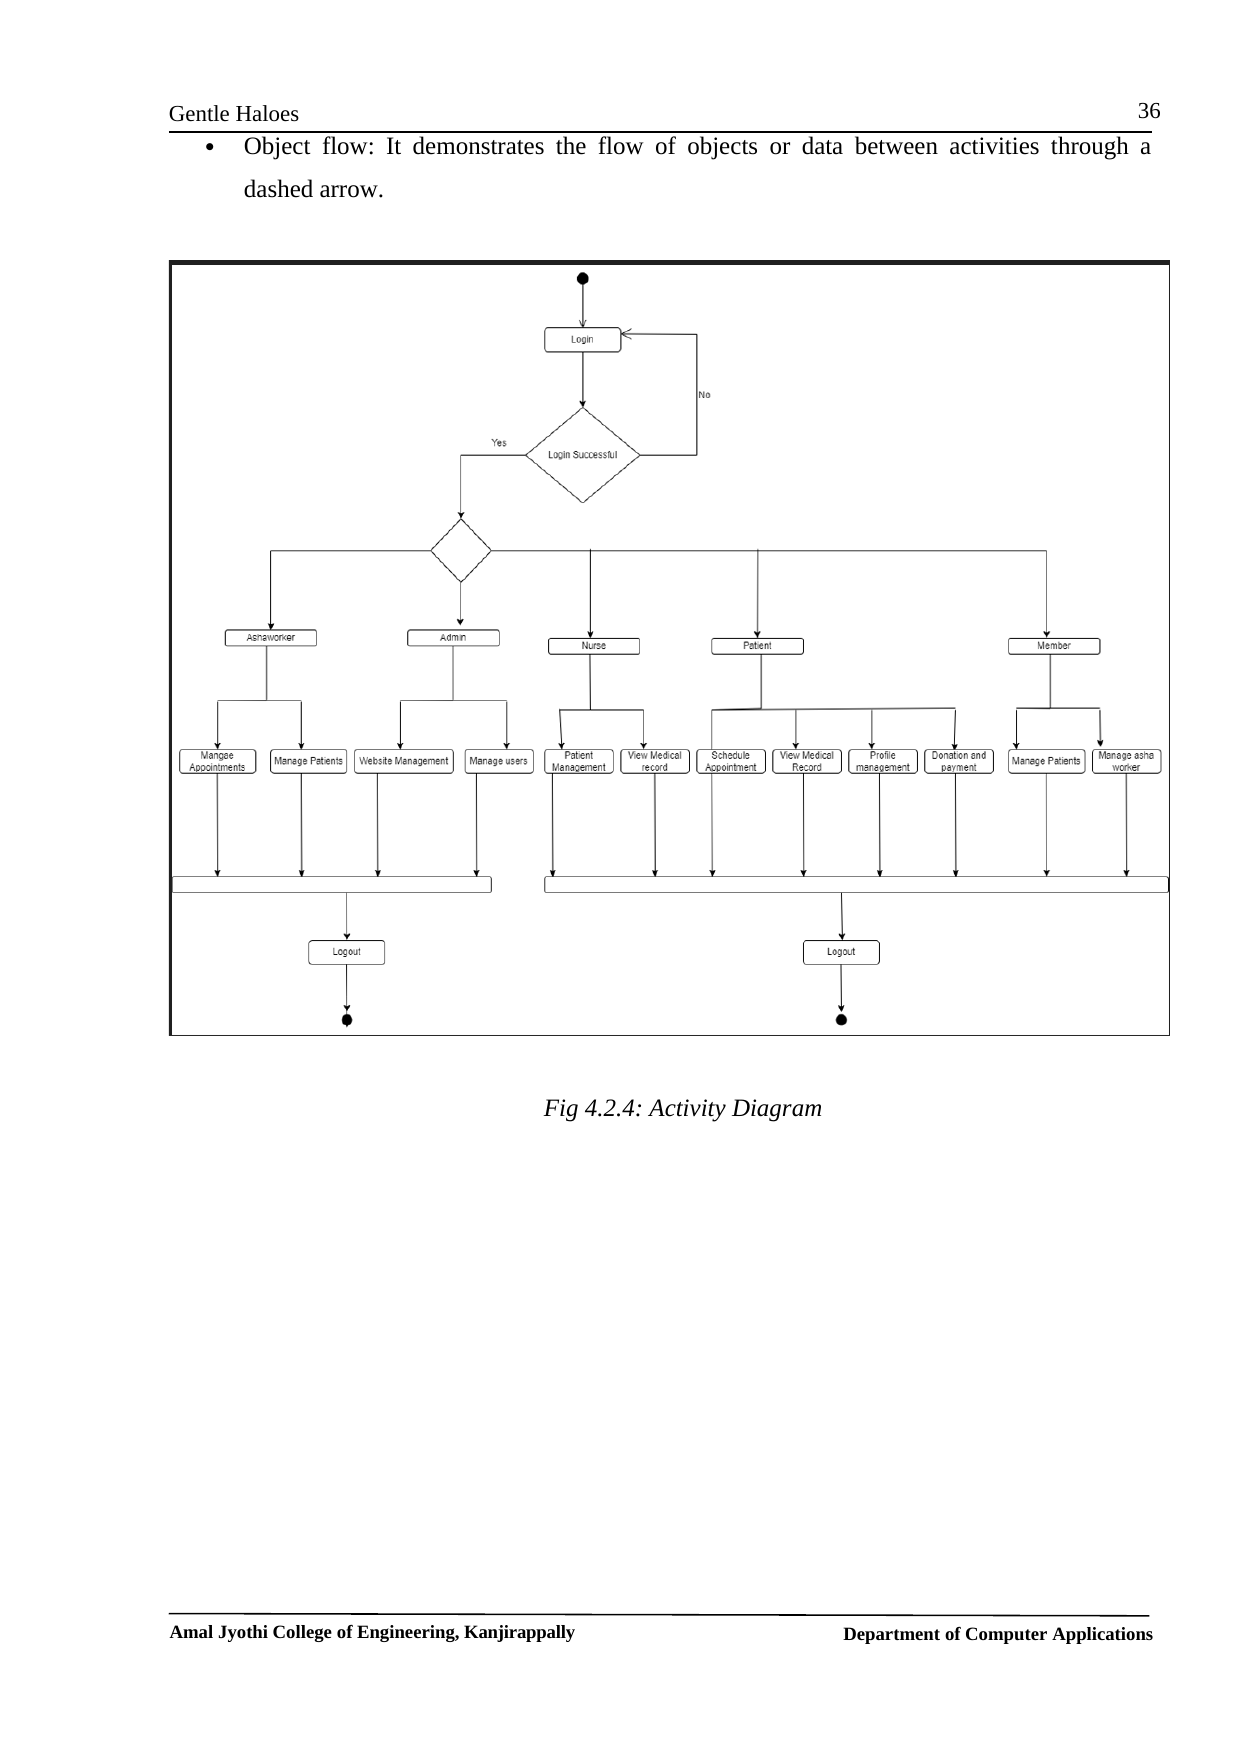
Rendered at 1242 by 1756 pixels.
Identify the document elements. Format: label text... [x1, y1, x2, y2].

list Object flow: It demonstrates the flow of objects or data between activities through a dashed arrow. [206, 131, 1153, 203]
text Fig 4.2.4: Activity Diagram [469, 1093, 1153, 1122]
picture [168, 260, 1170, 1036]
